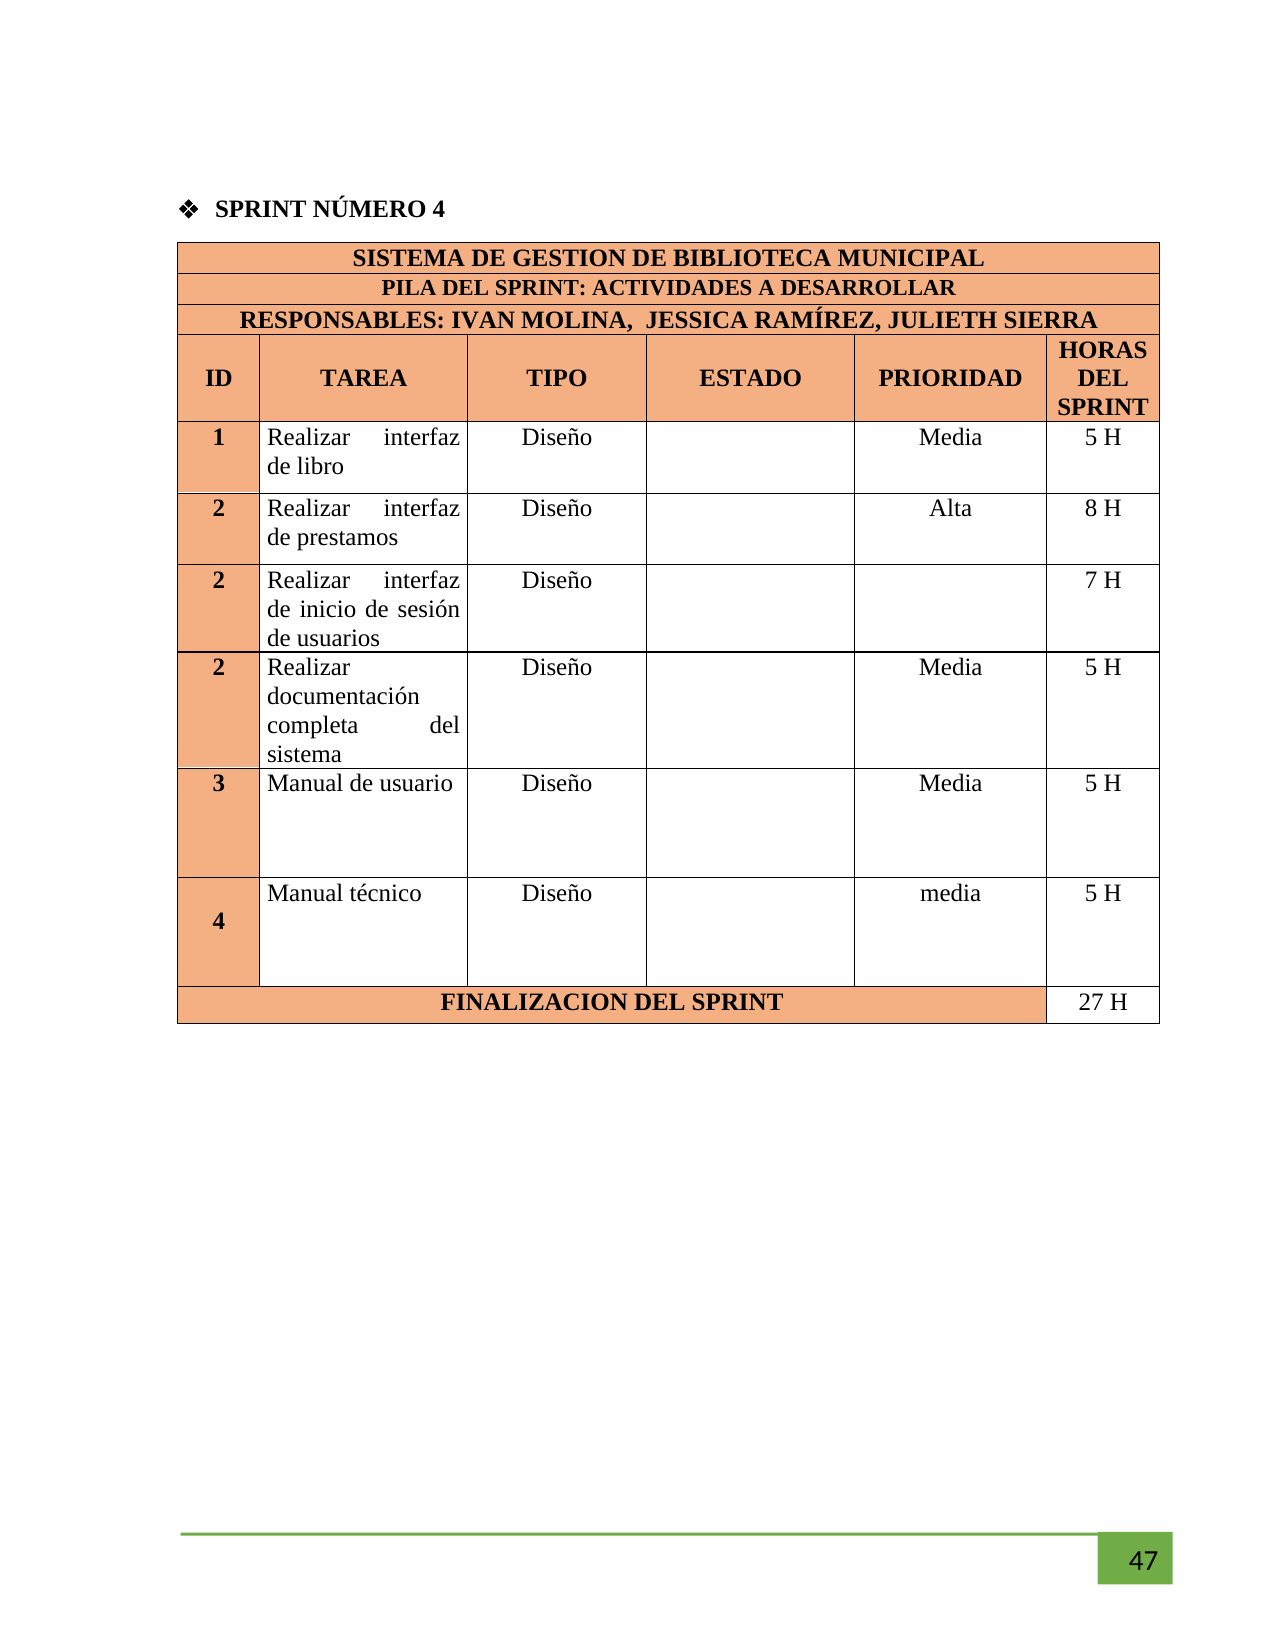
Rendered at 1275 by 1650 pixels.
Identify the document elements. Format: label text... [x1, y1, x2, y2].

table_cell TIPO [468, 335, 646, 421]
table_cell Diseño [468, 494, 646, 564]
table_cell 4 [178, 878, 259, 986]
table_cell 5 H [1047, 769, 1159, 877]
table_cell PILA DEL SPRINT: ACTIVIDADES A DESARROLLAR [178, 274, 1159, 304]
table_cell Diseño [468, 565, 646, 651]
table_cell 27 H [1047, 987, 1159, 1023]
table_cell ESTADO [647, 335, 854, 421]
table_cell 7 H [1047, 565, 1159, 651]
table_cell HORAS DEL SPRINT [1047, 335, 1159, 421]
table_cell [647, 769, 854, 877]
table_cell Media [855, 653, 1046, 767]
list SPRINT NÚMERO 4 [177, 194, 1098, 223]
table_cell PRIORIDAD [855, 335, 1046, 421]
table_cell Diseño [468, 653, 646, 767]
table_cell Realizar interfaz de prestamos [260, 494, 467, 564]
table_cell Diseño [468, 878, 646, 986]
table_cell [855, 565, 1046, 651]
table_cell Alta [855, 494, 1046, 564]
table_cell Realizar interfaz de inicio de sesión de usuarios [260, 565, 467, 651]
table_cell ID [178, 335, 259, 421]
table_cell 5 H [1047, 653, 1159, 767]
table_cell [647, 565, 854, 651]
table_cell 8 H [1047, 494, 1159, 564]
table_cell 2 [178, 565, 259, 651]
table_cell Diseño [468, 769, 646, 877]
table_cell Media [855, 769, 1046, 877]
table_cell Realizar interfaz de libro [260, 422, 467, 492]
table_cell TAREA [260, 335, 467, 421]
table_cell 5 H [1047, 878, 1159, 986]
table_cell 3 [178, 769, 259, 877]
table_cell Diseño [468, 422, 646, 492]
table_cell RESPONSABLES: IVAN MOLINA, JESSICA RAMÍREZ, JULIETH SIERRA [178, 305, 1159, 334]
table_cell FINALIZACION DEL SPRINT [178, 987, 1046, 1023]
table_cell Media [855, 422, 1046, 492]
table_cell 1 [178, 422, 259, 492]
table_cell media [855, 878, 1046, 986]
table_cell Manual técnico [260, 878, 467, 986]
table_cell [647, 878, 854, 986]
table_cell Manual de usuario [260, 769, 467, 877]
table_cell [647, 653, 854, 767]
table_cell 2 [178, 494, 259, 564]
table_cell [647, 494, 854, 564]
table_cell Realizar documentación completa del sistema [260, 653, 467, 767]
table_cell 5 H [1047, 422, 1159, 492]
table_header SISTEMA DE GESTION DE BIBLIOTECA MUNICIPAL [178, 243, 1159, 273]
table_cell [647, 422, 854, 492]
table_cell 2 [178, 653, 259, 767]
